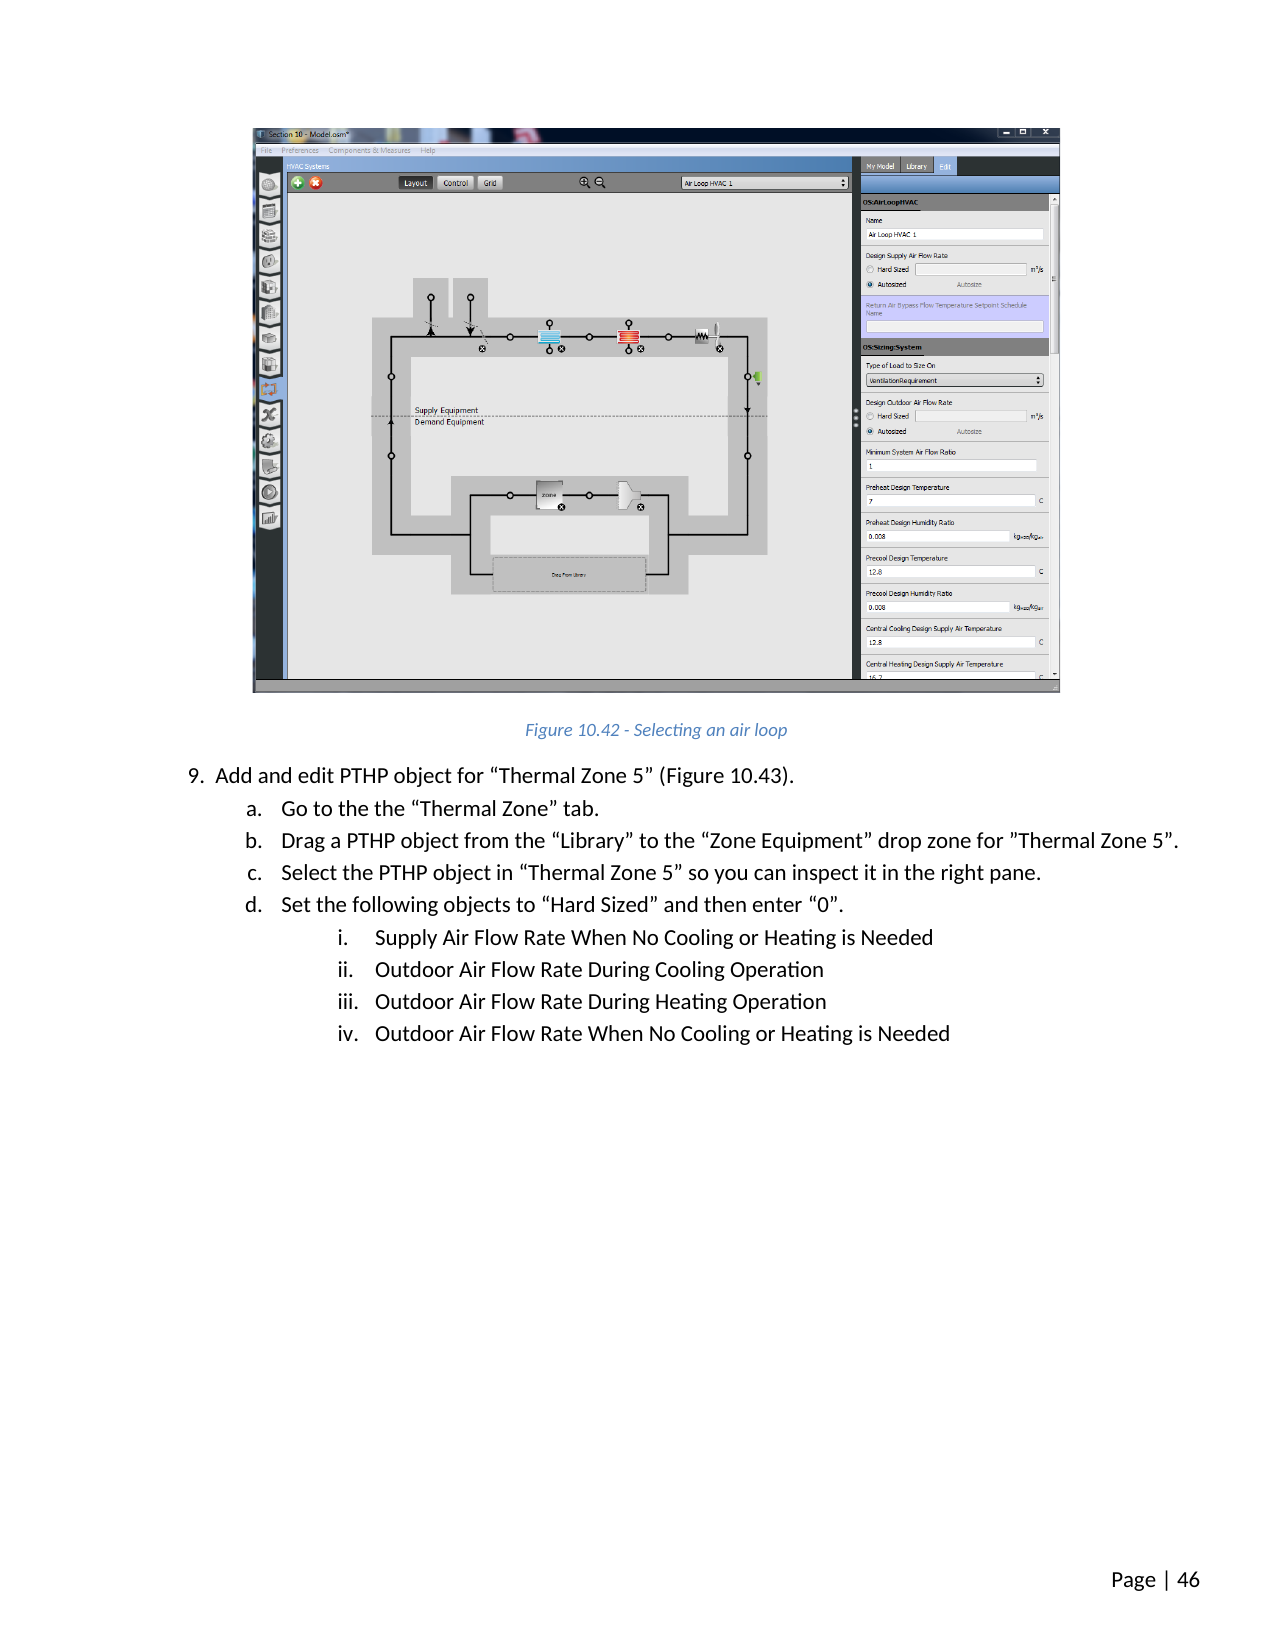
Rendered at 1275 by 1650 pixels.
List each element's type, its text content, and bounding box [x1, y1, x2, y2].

list Outdoor Air Flow Rate During Cooling Operation [337, 955, 1200, 983]
list Select the PTHP object in “Thermal Zone 5” so you can inspect it in the right pane. [262, 858, 1200, 886]
list Outdoor Air Flow Rate During Heating Operation [337, 987, 1200, 1015]
list Drag a PTHP object from the “Library” to . [262, 826, 1200, 854]
list Set the following objects to “Hard Sized” and then enter “0”. [262, 890, 1200, 918]
list Outdoor Air Flow Rate When No Cooling or Heating is Needed [337, 1019, 1200, 1047]
picture [252, 128, 1060, 693]
list the “Thermal Zone” tab. [262, 794, 1200, 822]
list Supply Air Flow Rate When No Cooling or Heating is Needed [337, 923, 1200, 951]
